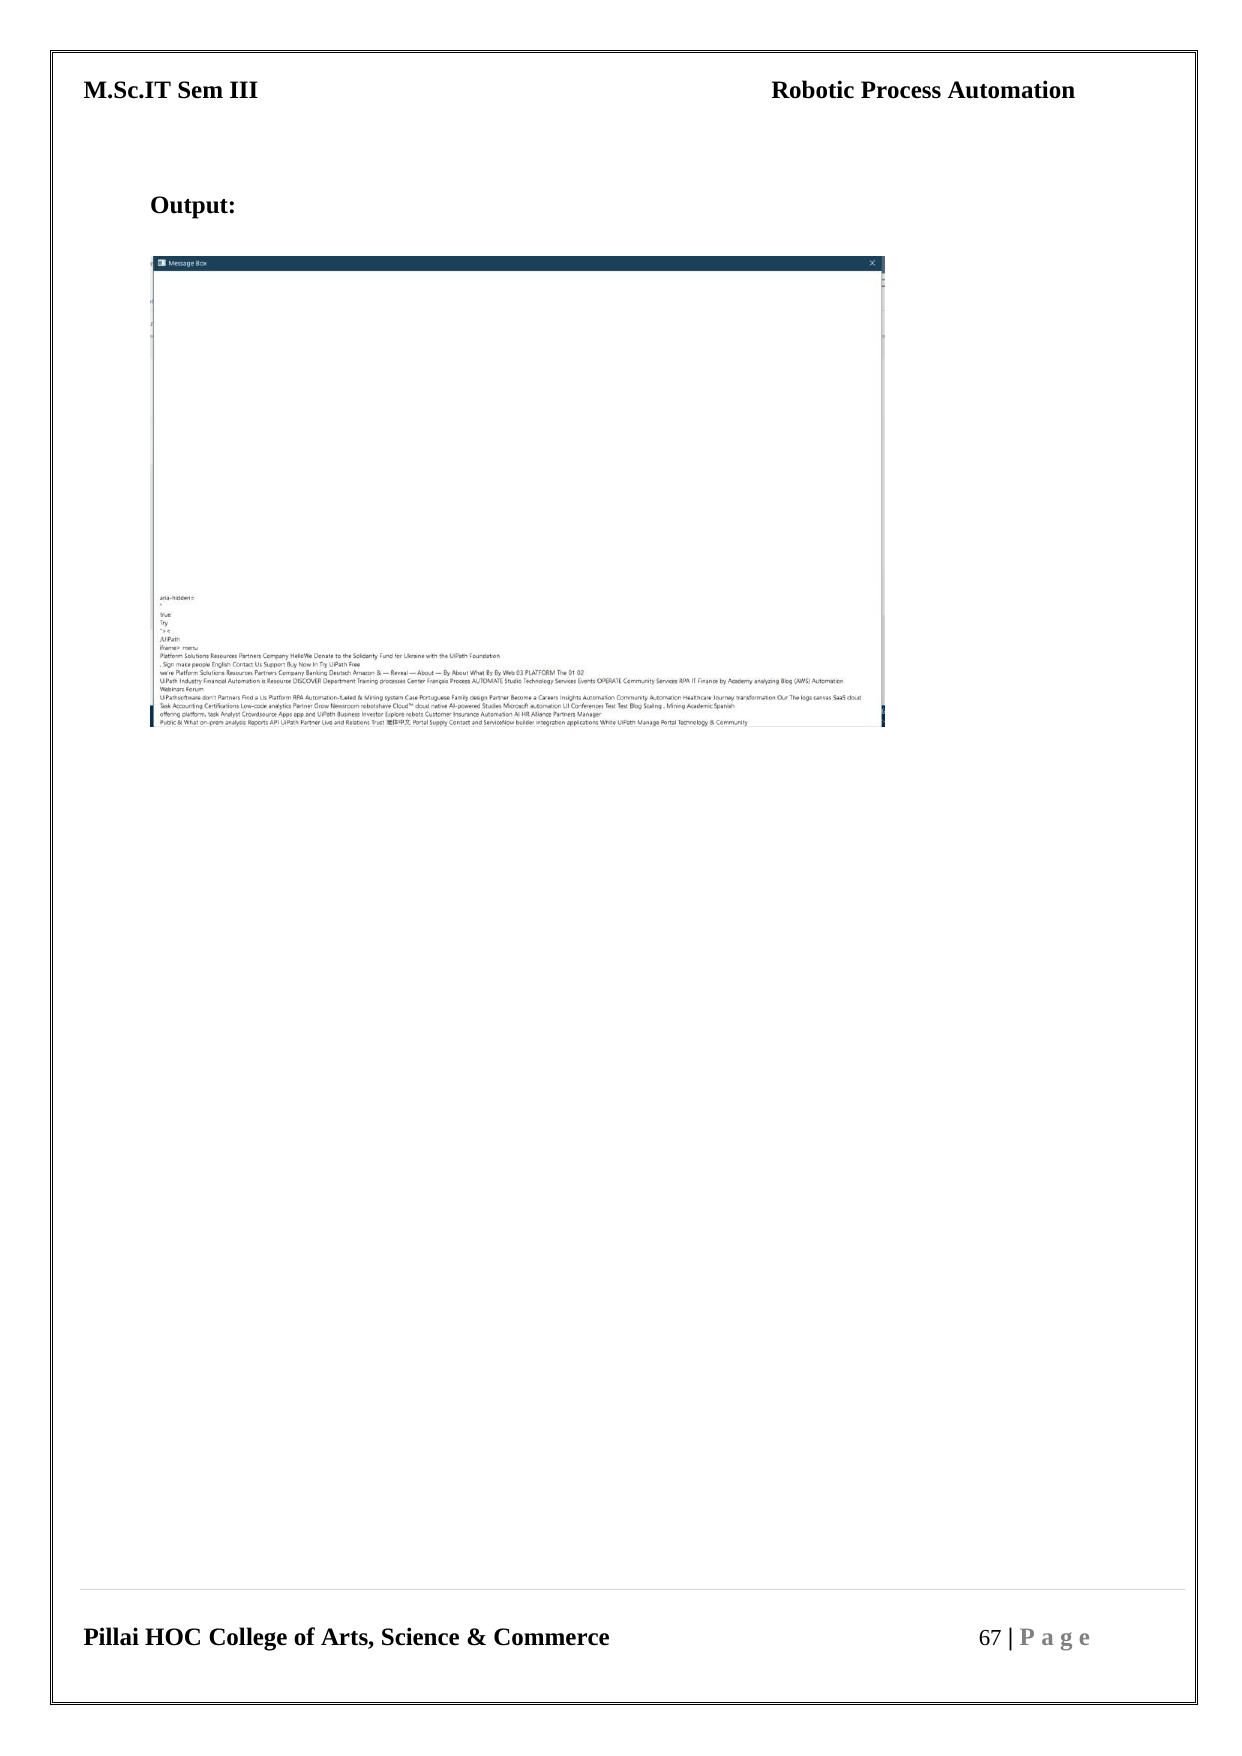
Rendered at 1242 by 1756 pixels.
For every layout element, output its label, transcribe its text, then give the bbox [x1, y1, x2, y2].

subtitle Output: [150, 190, 1195, 219]
picture [150, 256, 885, 727]
